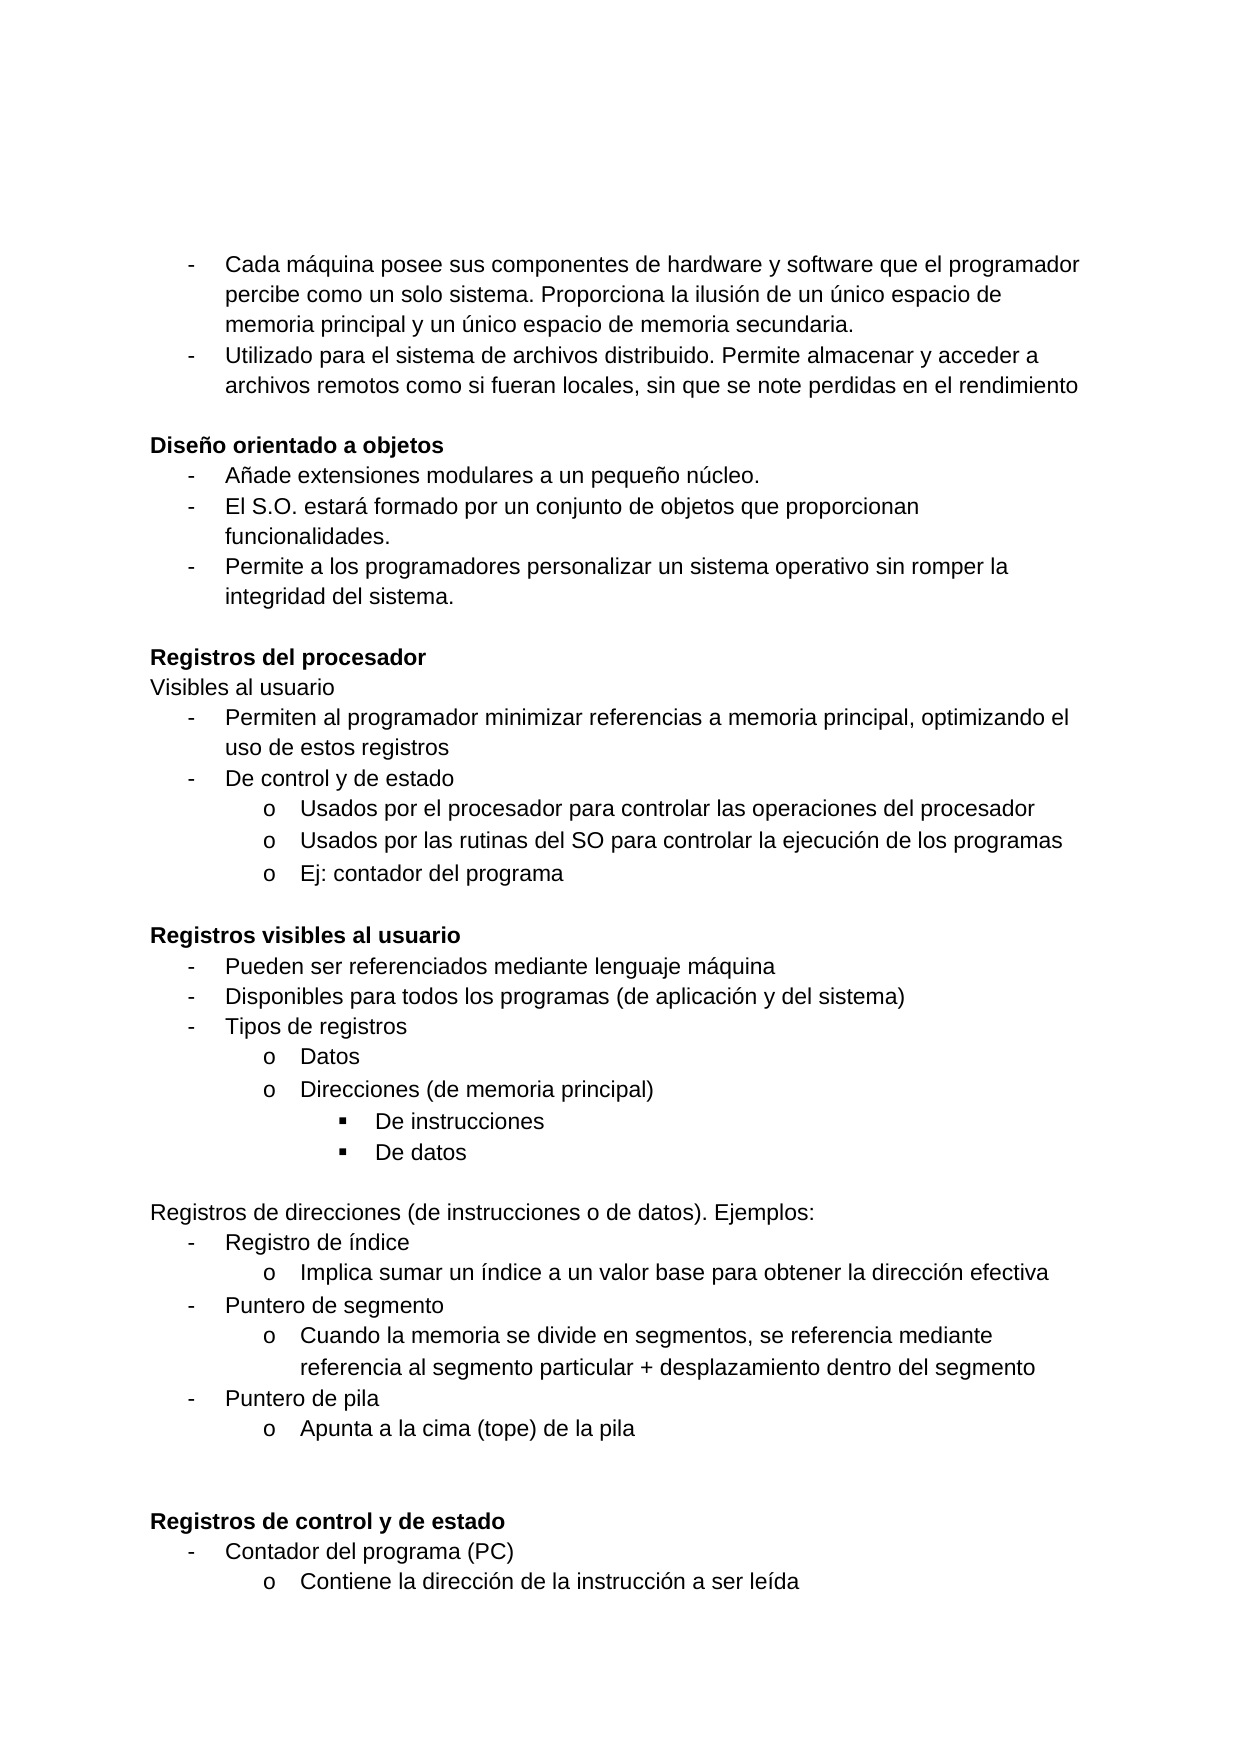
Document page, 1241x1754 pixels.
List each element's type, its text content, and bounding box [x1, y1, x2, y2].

list Usados por el procesador para controlar las operaciones del procesador [262, 795, 1090, 823]
list Tipos de registros [187, 1013, 1090, 1039]
text Registros del procesador [150, 644, 1090, 670]
list Permite a los programadores personalizar un sistema operativo sin romper la integridad del sistema. [187, 553, 1090, 610]
list Puntero de pila [187, 1384, 1090, 1411]
list Direcciones (de memoria principal) [262, 1076, 1090, 1104]
list Usados por las rutinas del SO para controlar la ejecución de los programas [262, 827, 1090, 856]
list Implica sumar un índice a un valor base para obtener la dirección efectiva [262, 1259, 1090, 1288]
list De instrucciones [337, 1108, 1090, 1135]
text Registros visibles al usuario [150, 922, 1090, 949]
list De control y de estado [187, 764, 1090, 791]
list Apunta a la cima (tope) de la pila [262, 1415, 1090, 1443]
list Contador del programa (PC) [187, 1538, 1090, 1564]
list Añade extensiones modulares a un pequeño núcleo. [187, 462, 1090, 489]
list Permiten al programador minimizar referencias a memoria principal, optimizando el uso de estos registros [187, 704, 1090, 761]
list Cada máquina posee sus componentes de hardware y software que el programador percibe como un solo sistema. Proporciona la ilusión de un único espacio de memoria principal y un único espacio de memoria secundaria. [187, 251, 1090, 338]
list Disponibles para todos los programas (de aplicación y del sistema) [187, 983, 1090, 1009]
list Puntero de segmento [187, 1292, 1090, 1318]
list Utilizado para el sistema de archivos distribuido. Permite almacenar y acceder a archivos remotos como si fueran locales, sin que se note perdidas en el rendimiento [187, 342, 1090, 398]
list Pueden ser referenciados mediante lenguaje máquina [187, 953, 1090, 979]
list De datos [337, 1138, 1090, 1165]
text Registros de control y de estado [150, 1508, 1090, 1534]
list Ej: contador del programa [262, 860, 1090, 888]
list Cuando la memoria se divide en segmentos, se referencia mediante referencia al segmento particular + desplazamiento dentro del segmento [262, 1322, 1090, 1381]
list Datos [262, 1043, 1090, 1072]
text Registros de direcciones (de instrucciones o de datos). Ejemplos: [150, 1199, 1090, 1225]
list El S.O. estará formado por un conjunto de objetos que proporcionan funcionalidades. [187, 493, 1090, 549]
list Contiene la dirección de la instrucción a ser leída [262, 1568, 1090, 1596]
text Diseño orientado a objetos [150, 432, 1090, 459]
text Visibles al usuario [150, 674, 1090, 700]
list Registro de índice [187, 1229, 1090, 1256]
